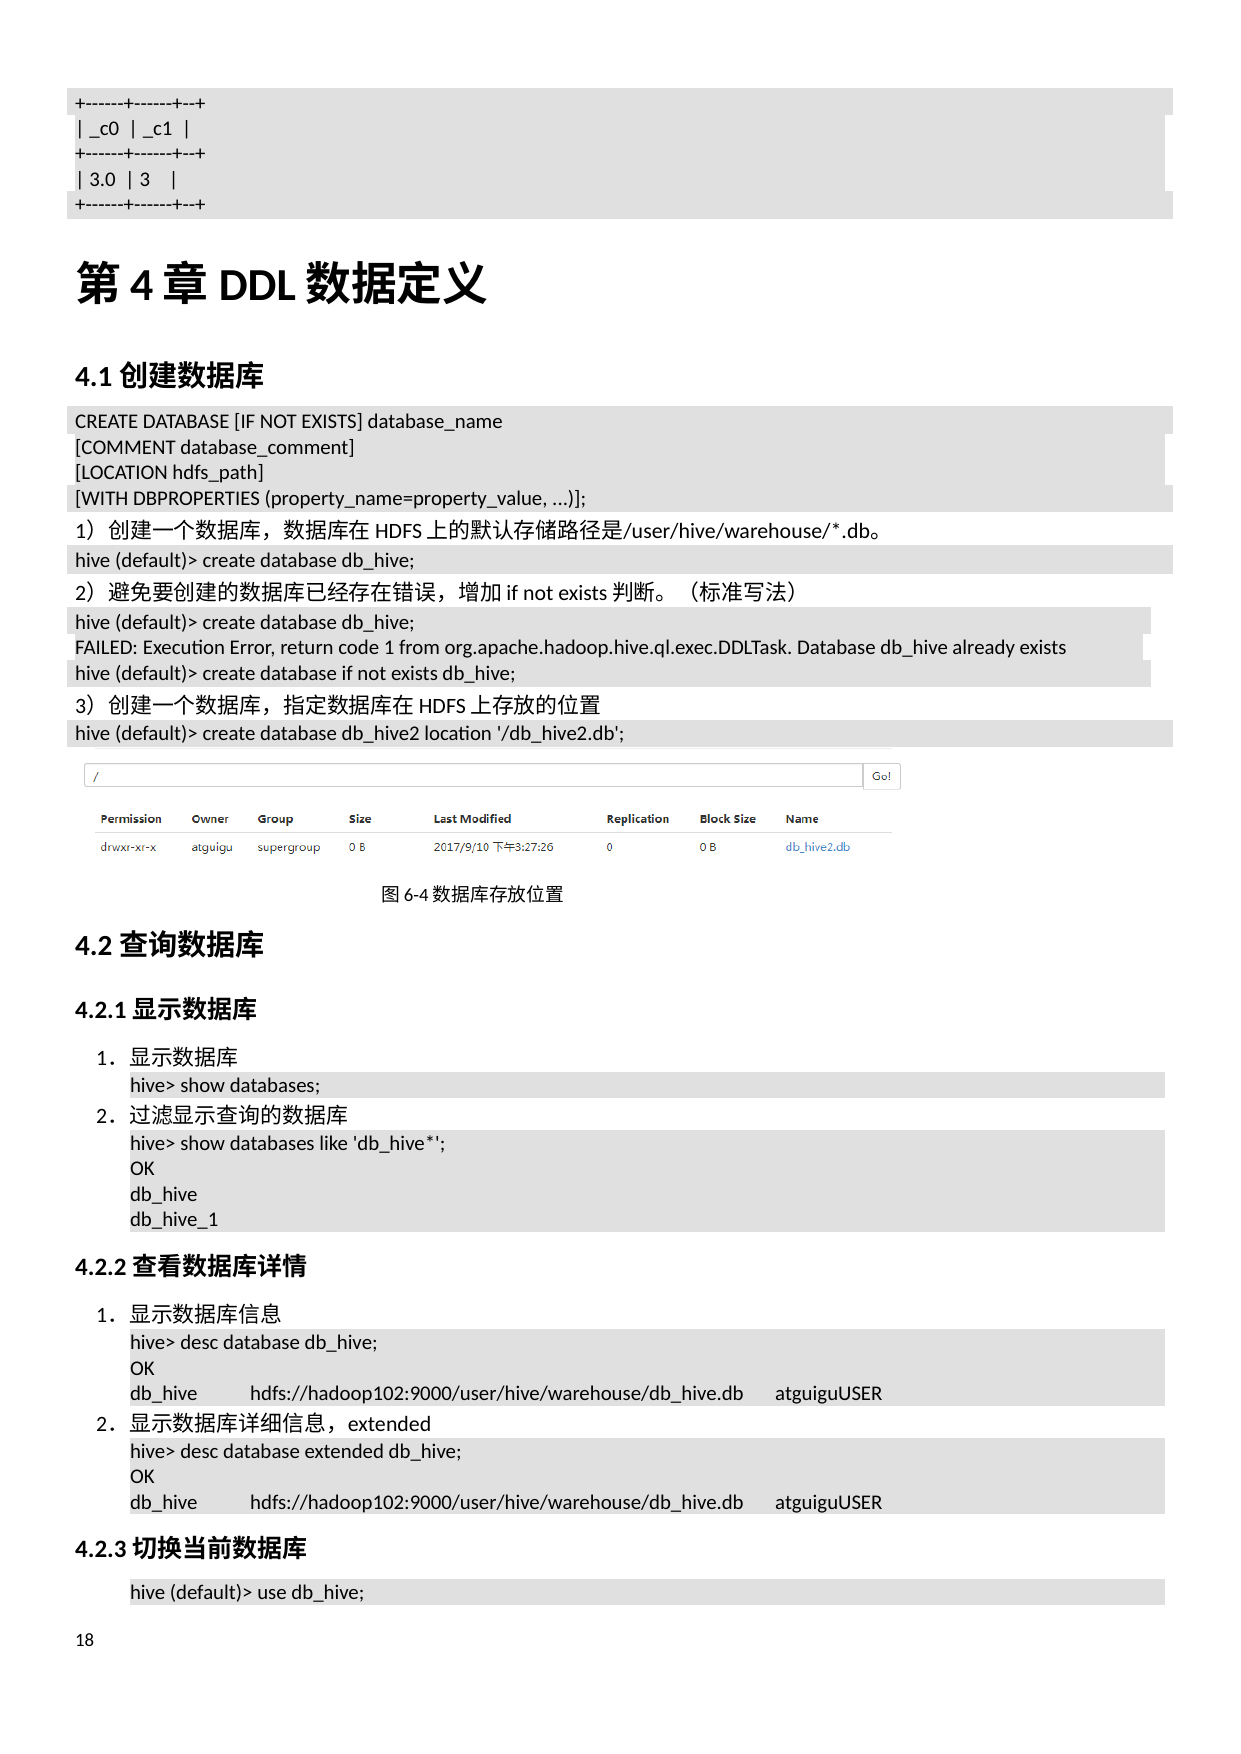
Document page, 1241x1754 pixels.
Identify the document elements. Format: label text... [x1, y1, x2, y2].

text | _c0 | _c1 | [75, 115, 1165, 141]
text db_hive hdfs://hadoop102:9000/user/hive/warehouse/db_hive.db atguiguUSER [130, 1489, 1165, 1514]
text 图6-4 数据库存放位置 [337, 877, 1165, 910]
subtitle 4.2.3 切换当前数据库 [75, 1514, 1165, 1579]
text | 3.0 | 3 | [75, 166, 1165, 191]
text [LOCATION hdfs_path] [75, 459, 1165, 485]
text 3）创建一个数据库，指定数据库在HDFS上存放的位置 [75, 687, 1165, 720]
text OK [130, 1355, 1165, 1380]
text db_hive hdfs://hadoop102:9000/user/hive/warehouse/db_hive.db atguiguUSER [130, 1380, 1165, 1406]
text db_hive [130, 1181, 1165, 1206]
text CREATE DATABASE [IF NOT EXISTS] database_name [67, 406, 1173, 434]
text hive> desc database db_hive; [130, 1329, 1165, 1355]
text hive> show databases like 'db_hive*'; [130, 1130, 1165, 1156]
text 1．显示数据库 [75, 1040, 1165, 1072]
text hive (default)> use db_hive; [130, 1579, 1165, 1605]
text hive (default)> create database db_hive; [67, 545, 1173, 574]
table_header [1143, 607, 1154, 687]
subtitle 第4章 DDL数据定义 [75, 231, 1165, 329]
text +------+------+--+ [75, 141, 1165, 166]
text 2．显示数据库详细信息，extended [75, 1406, 1165, 1438]
picture [75, 747, 902, 860]
subtitle 4.2 查询数据库 [75, 910, 1165, 975]
text [WITH DBPROPERTIES (property_name=property_value, ...)]; [67, 485, 1173, 512]
text OK [130, 1463, 1165, 1489]
subtitle 4.2.1 显示数据库 [75, 975, 1165, 1040]
text OK [130, 1156, 1165, 1181]
subtitle 4.2.2 查看数据库详情 [75, 1232, 1165, 1297]
text 2．过滤显示查询的数据库 [75, 1098, 1165, 1130]
text [COMMENT database_comment] [75, 434, 1165, 459]
text +------+------+--+ [67, 88, 1173, 115]
text 2）避免要创建的数据库已经存在错误，增加if not exists判断。（标准写法） [75, 574, 1165, 607]
text 1）创建一个数据库，数据库在HDFS上的默认存储路径是/user/hive/warehouse/*.db。 [75, 512, 1165, 545]
text hive> desc database extended db_hive; [130, 1438, 1165, 1463]
text +------+------+--+ [67, 191, 1173, 219]
subtitle 4.1 创建数据库 [75, 341, 1165, 406]
text 1．显示数据库信息 [75, 1297, 1165, 1329]
text hive (default)> create database db_hive2 location '/db_hive2.db'; [67, 720, 1173, 747]
text db_hive_1 [130, 1206, 1165, 1232]
text hive> show databases; [130, 1072, 1165, 1098]
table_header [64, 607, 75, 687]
